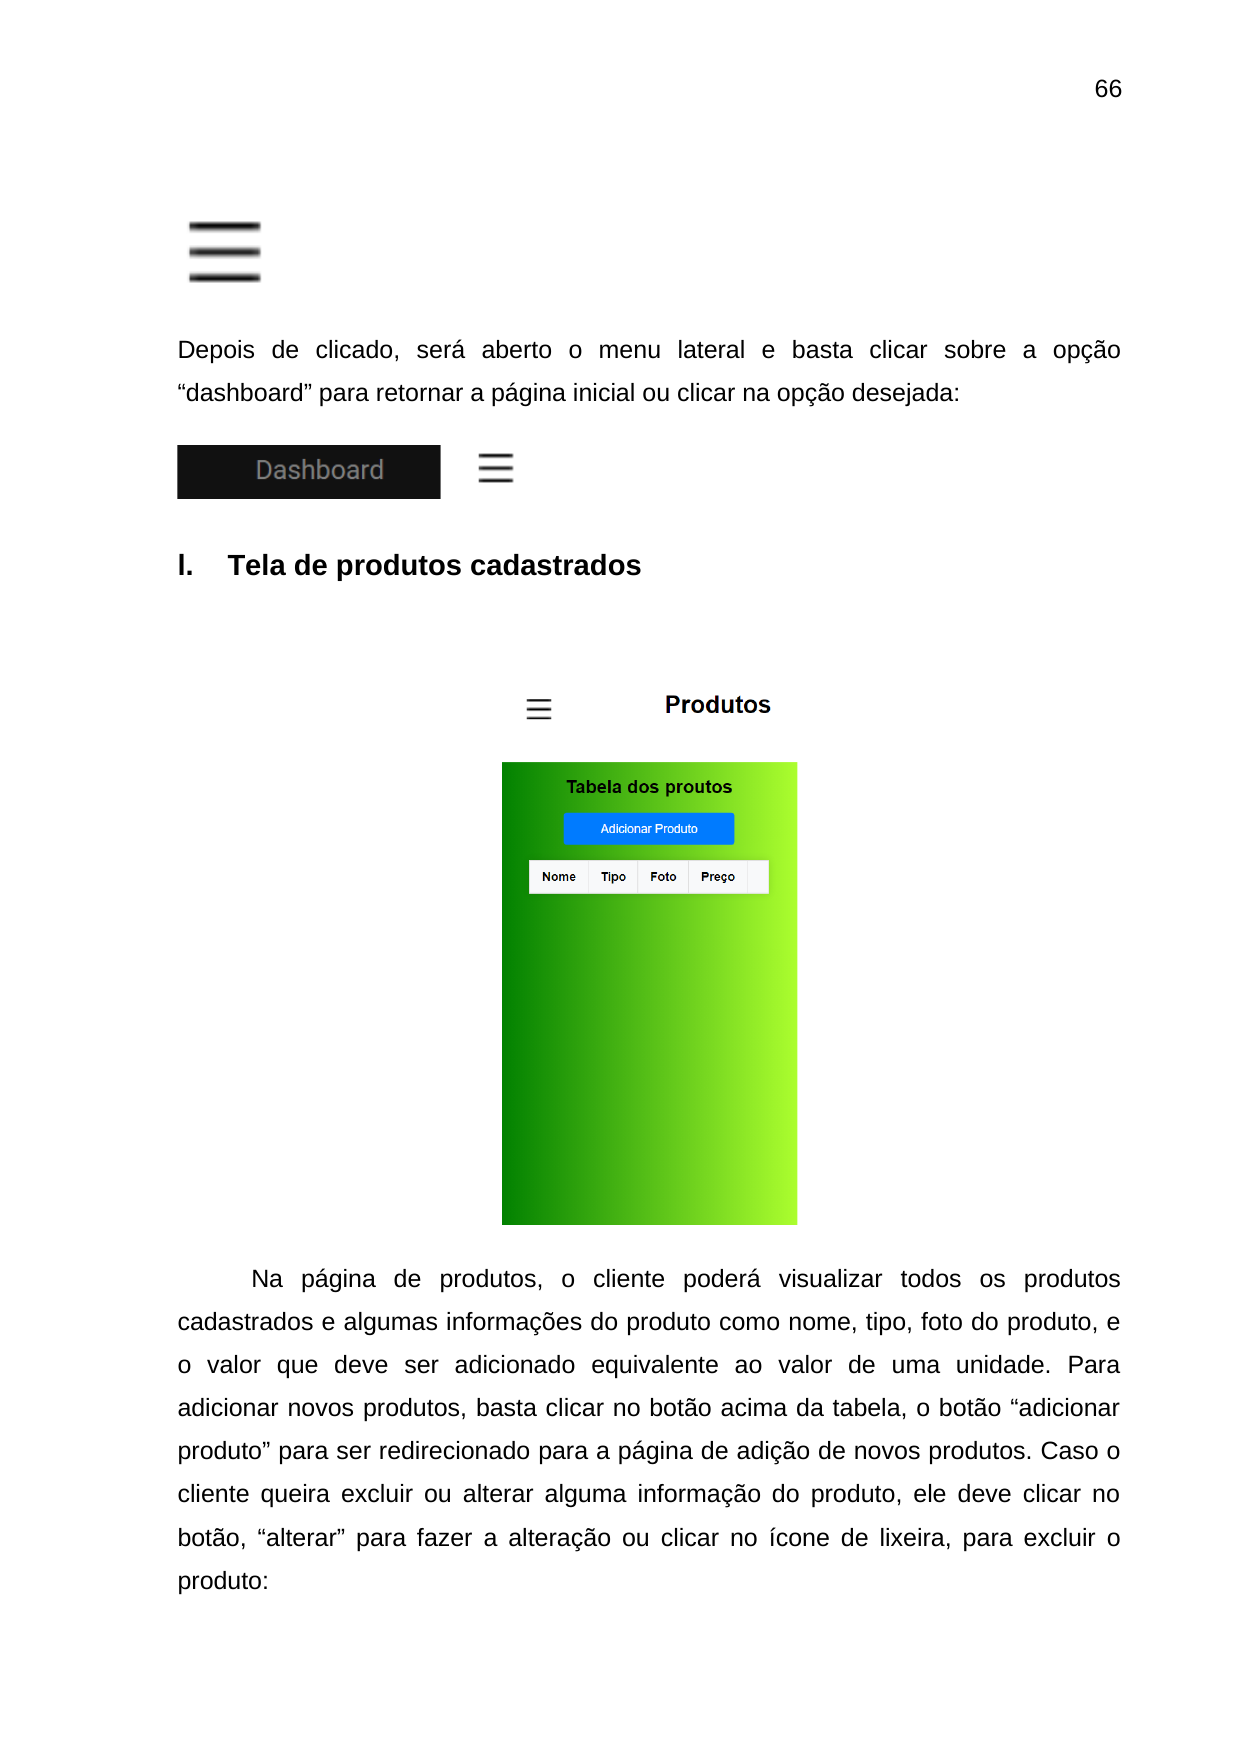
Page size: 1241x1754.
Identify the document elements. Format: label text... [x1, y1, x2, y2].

picture [502, 648, 798, 1225]
subtitle Tela de produtos cadastrados [177, 548, 1122, 582]
text Na página de produtos, o cliente poderá visualizar todos os produtos cadastrados e algumas informações do produto como nome, tipo, foto do produto, e o valor que deve ser adicionado equivalente ao valor de uma unidade. Para adicionar novos produtos, basta clicar no botão acima da tabela, o botão “adicionar produto” para ser redirecionado para a página de adição de novos produtos. Caso o cliente queira excluir ou alterar alguma informação do produto, ele deve clicar no botão, “alterar” para fazer a alteração ou clicar no ícone de lixeira, para excluir o produto: [177, 1264, 1122, 1594]
text Depois de clicado, será aberto o menu lateral e basta clicar sobre a opção “dashboard” para retornar a página inicial ou clicar na opção desejada: [177, 334, 1122, 406]
picture [177, 203, 279, 310]
picture [177, 445, 591, 499]
